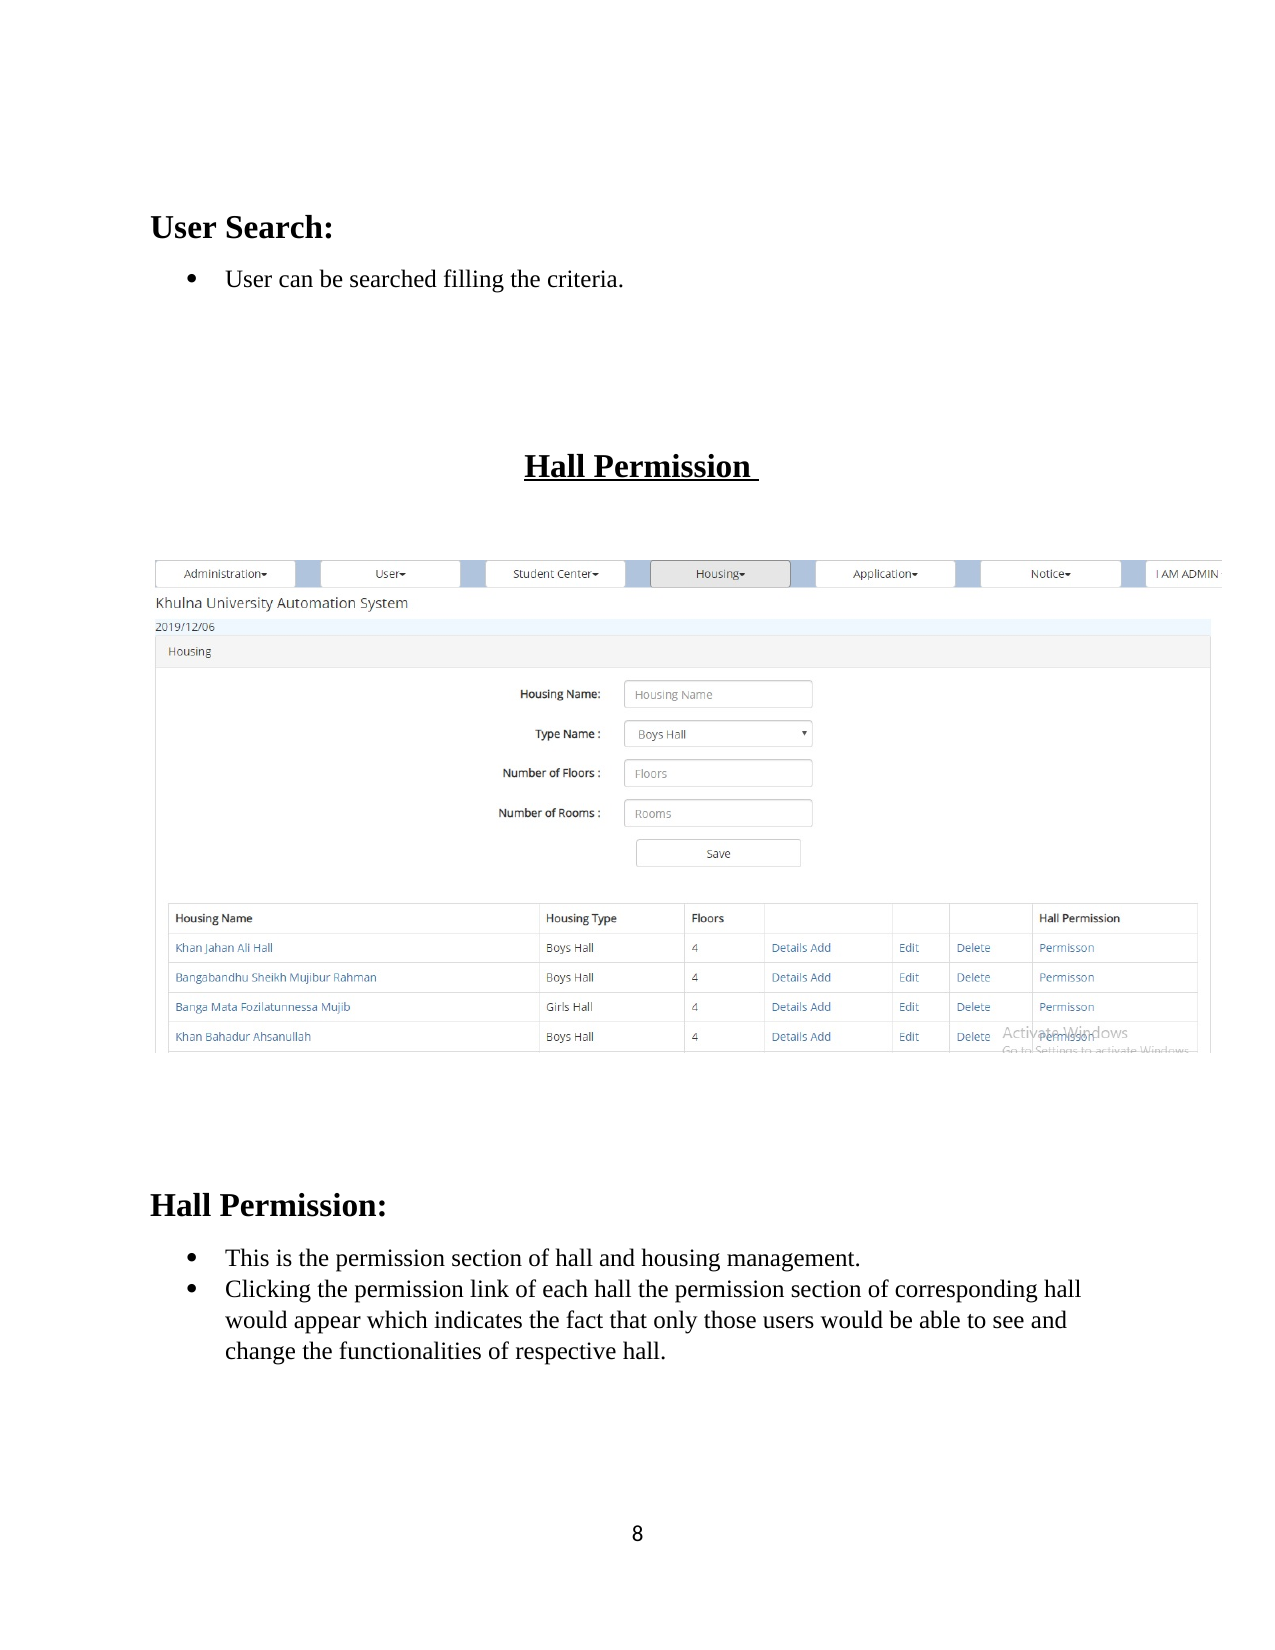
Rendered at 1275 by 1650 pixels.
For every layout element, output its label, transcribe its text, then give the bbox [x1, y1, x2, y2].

picture [150, 560, 1222, 1053]
list User can be searched filling the criteria. [187, 264, 1125, 293]
text User Search: [150, 207, 1125, 246]
list This is the permission section of hall and housing management. [187, 1243, 1125, 1272]
text Hall Permission: [150, 1186, 1125, 1224]
list Clicking the permission link of each hall the permission section of corresponding hall would appear which indicates the fact that only those users would be able to see and change the functionalities of respective hall. [187, 1274, 1125, 1365]
text Hall Permission [150, 446, 1125, 484]
